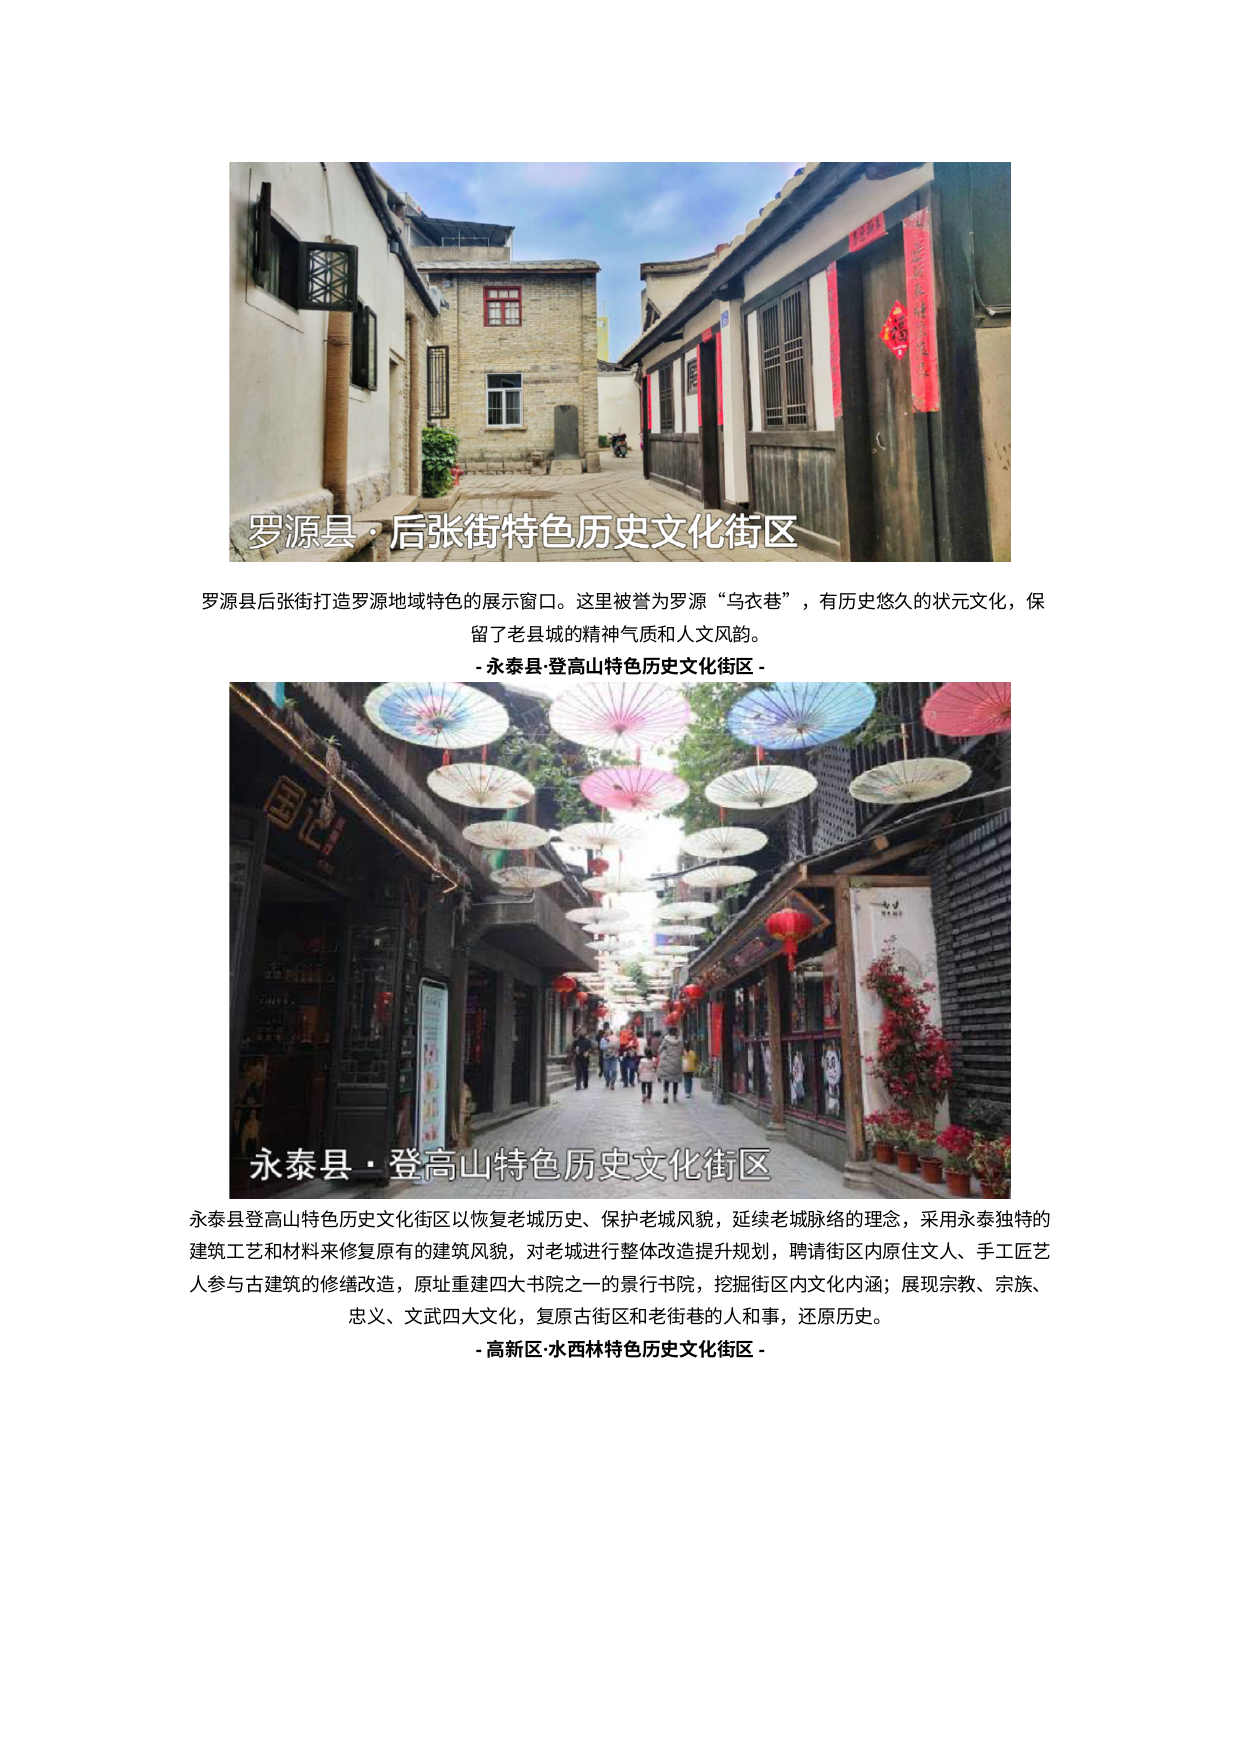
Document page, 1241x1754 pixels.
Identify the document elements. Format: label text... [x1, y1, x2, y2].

text - 永泰县·登高山特色历史文化街区 - [187, 649, 1053, 682]
text 永泰县登高山特色历史文化街区以恢复老城历史、保护老城风貌，延续老城脉络的理念，采用永泰独特的建筑工艺和材料来修复原有的建筑风貌，对老城进行整体改造提升规划，聘请街区内原住文人、手工匠艺人参与古建筑的修缮改造，原址重建四大书院之一的景行书院，挖掘街区内文化内涵；展现宗教、宗族、忠义、文武四大文化，复原古街区和老街巷的人和事，还原历史。 [187, 1202, 1053, 1332]
text - 高新区·水西林特色历史文化街区 - [187, 1332, 1053, 1364]
text 罗源县后张街打造罗源地域特色的展示窗口。这里被誉为罗源“乌衣巷”，有历史悠久的状元文化，保留了老县城的精神气质和人文风韵。 [187, 584, 1053, 649]
picture [229, 162, 1011, 562]
picture [229, 682, 1011, 1199]
